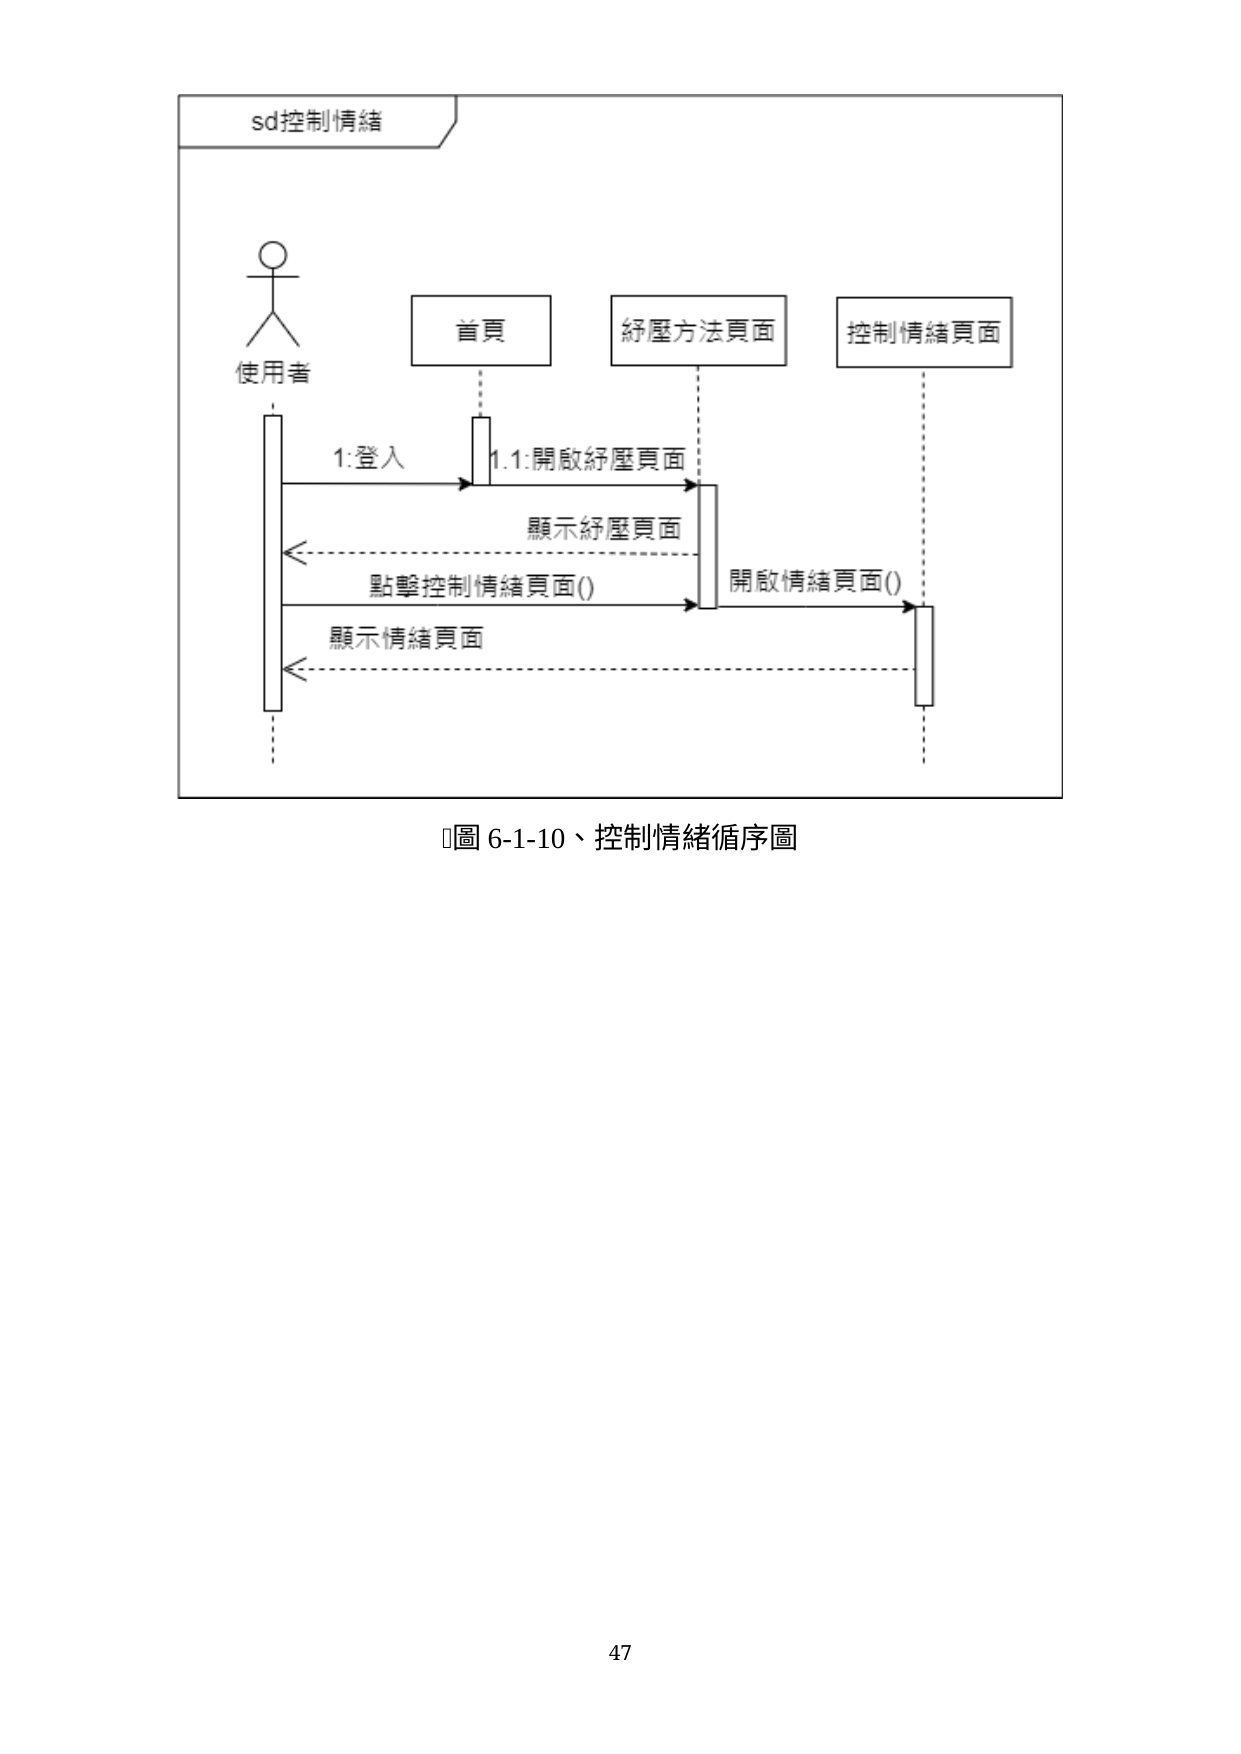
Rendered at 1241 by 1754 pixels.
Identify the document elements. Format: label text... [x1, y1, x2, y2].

picture [177, 94, 1063, 799]
text 圖6-1-10、控制情緒循序圖 [89, 798, 1152, 873]
